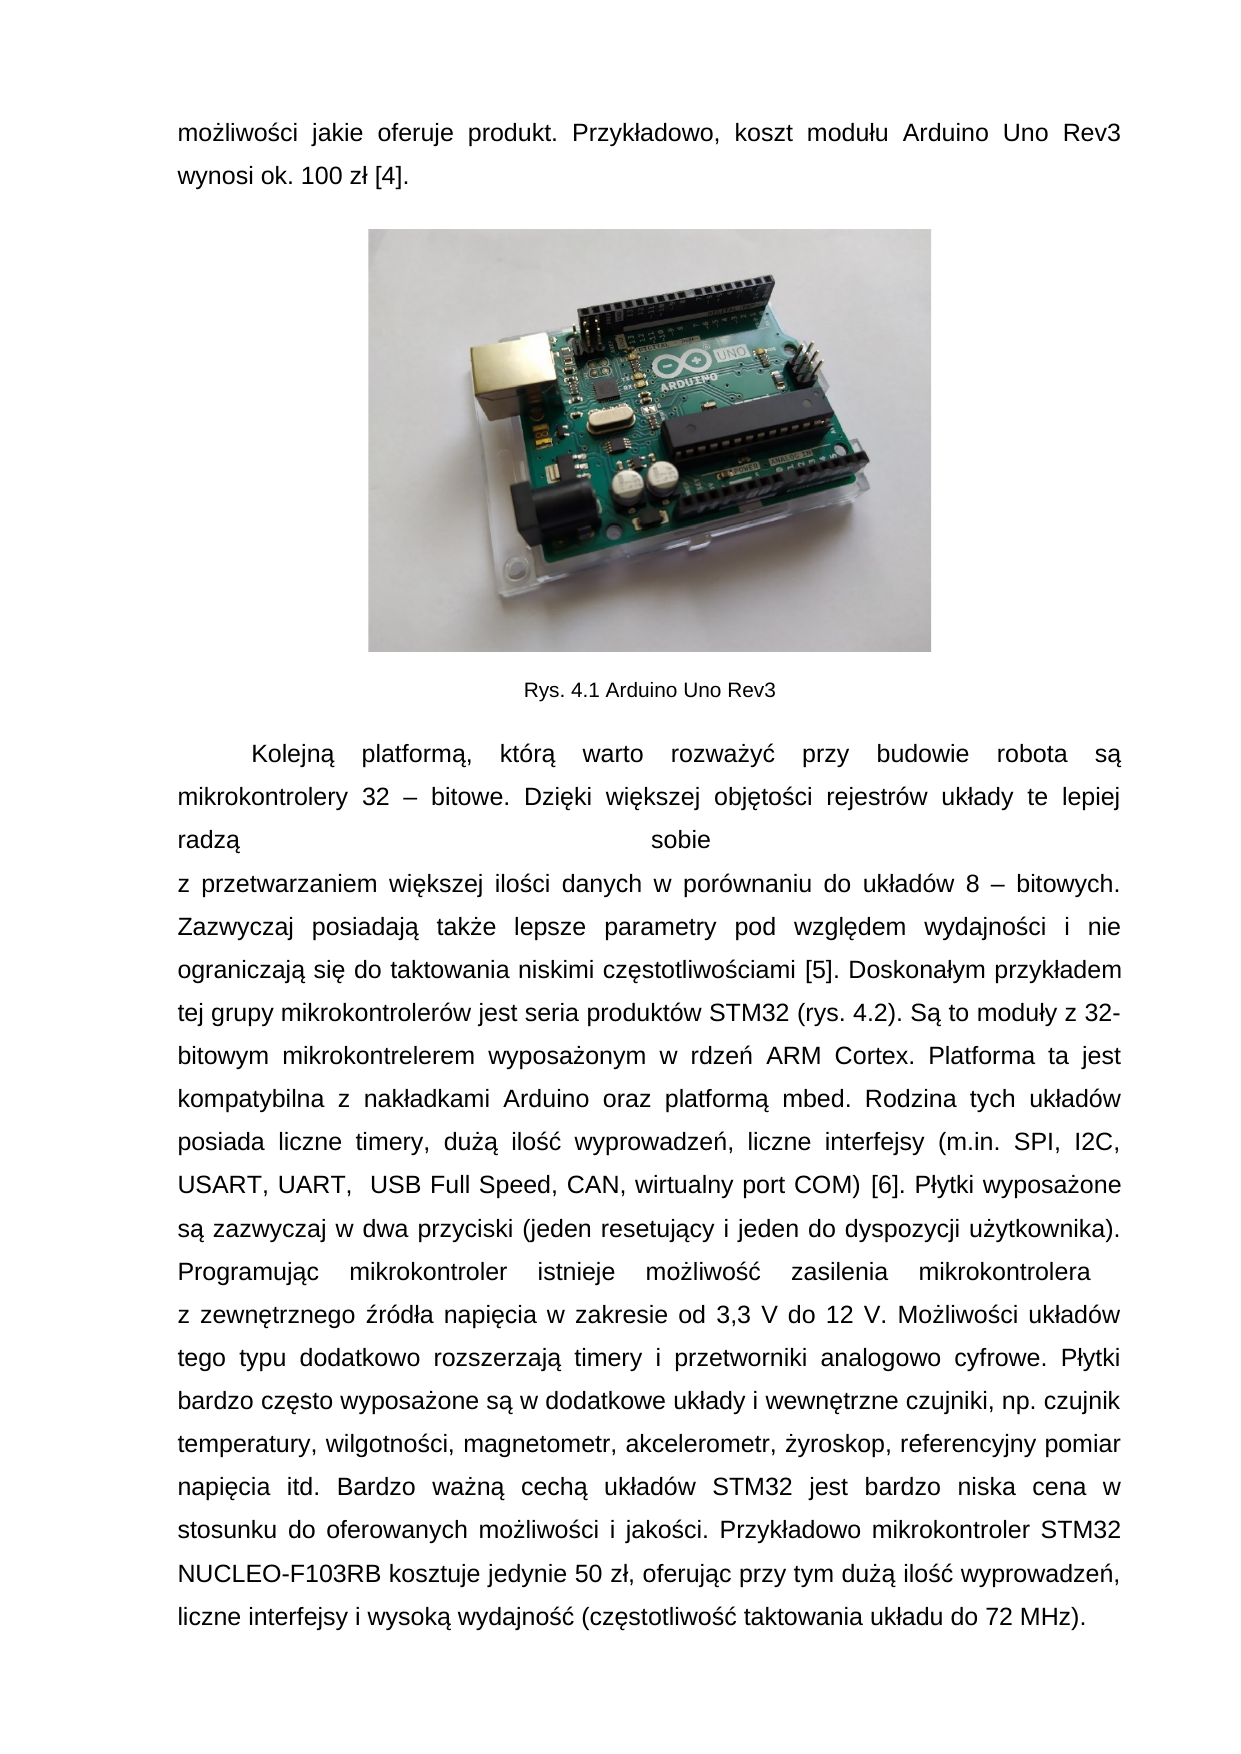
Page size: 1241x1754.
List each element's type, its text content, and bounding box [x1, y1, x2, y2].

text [177, 118, 1122, 190]
picture [368, 229, 932, 652]
text Rys. 4.1 Arduino Uno Rev3 [177, 678, 1122, 702]
text Kolejną platformą, którą warto rozważyć przy budowie robota są mikrokontrolery 32 – bitowe. Dzięki większej objętości rejestrów układy te lepiej radzą sobie z przetwarzaniem większej ilości danych w porównaniu do układów 8 – bitowych. Zazwyczaj posiadają także lepsze parametry pod względem wydajności i nie ograniczają się do taktowania niskimi częstotliwościami. Doskonałym przykładem tej grupy mikrokontrolerów jest seria produktów STM32 (rys. 4.2). Są to moduły z 32-bitowym mikrokontrelerem wyposażonym w rdzeń ARM Cortex. Platforma ta jest kompatybilna z nakładkami Arduino oraz platformą mbed. Rodzina tych układów posiada liczne timery, dużą ilość wyprowadzeń, liczne interfejsy (m.in. SPI, I2C, USART, UART, USB Full Speed, CAN, wirtualny port COM). Płytki wyposażone są zazwyczaj w dwa przyciski (jeden resetujący i jeden do dyspozycji użytkownika). Programując mikrokontroler istnieje możliwość zasilenia mikrokontrolera z zewnętrznego źródła napięcia w zakresie od 3,3 V do 12 V. Możliwości układów tego typu dodatkowo rozszerzają timery i przetworniki analogowo cyfrowe. Płytki bardzo często wyposażone są w dodatkowe układy i wewnętrzne czujniki, np. czujnik temperatury, wilgotności, magnetometr, akcelerometr, żyroskop, referencyjny pomiar napięcia itd. Bardzo ważną cechą układów STM32 jest bardzo niska cena w stosunku do oferowanych możliwości i jakości. Przykładowo mikrokontroler STM32 NUCLEO-F103RB kosztuje jedynie 50 zł, oferując przy tym dużą ilość wyprowadzeń, liczne interfejsy i wysoką wydajność (częstotliwość taktowania układu do 72 MHz). [177, 739, 1122, 1631]
